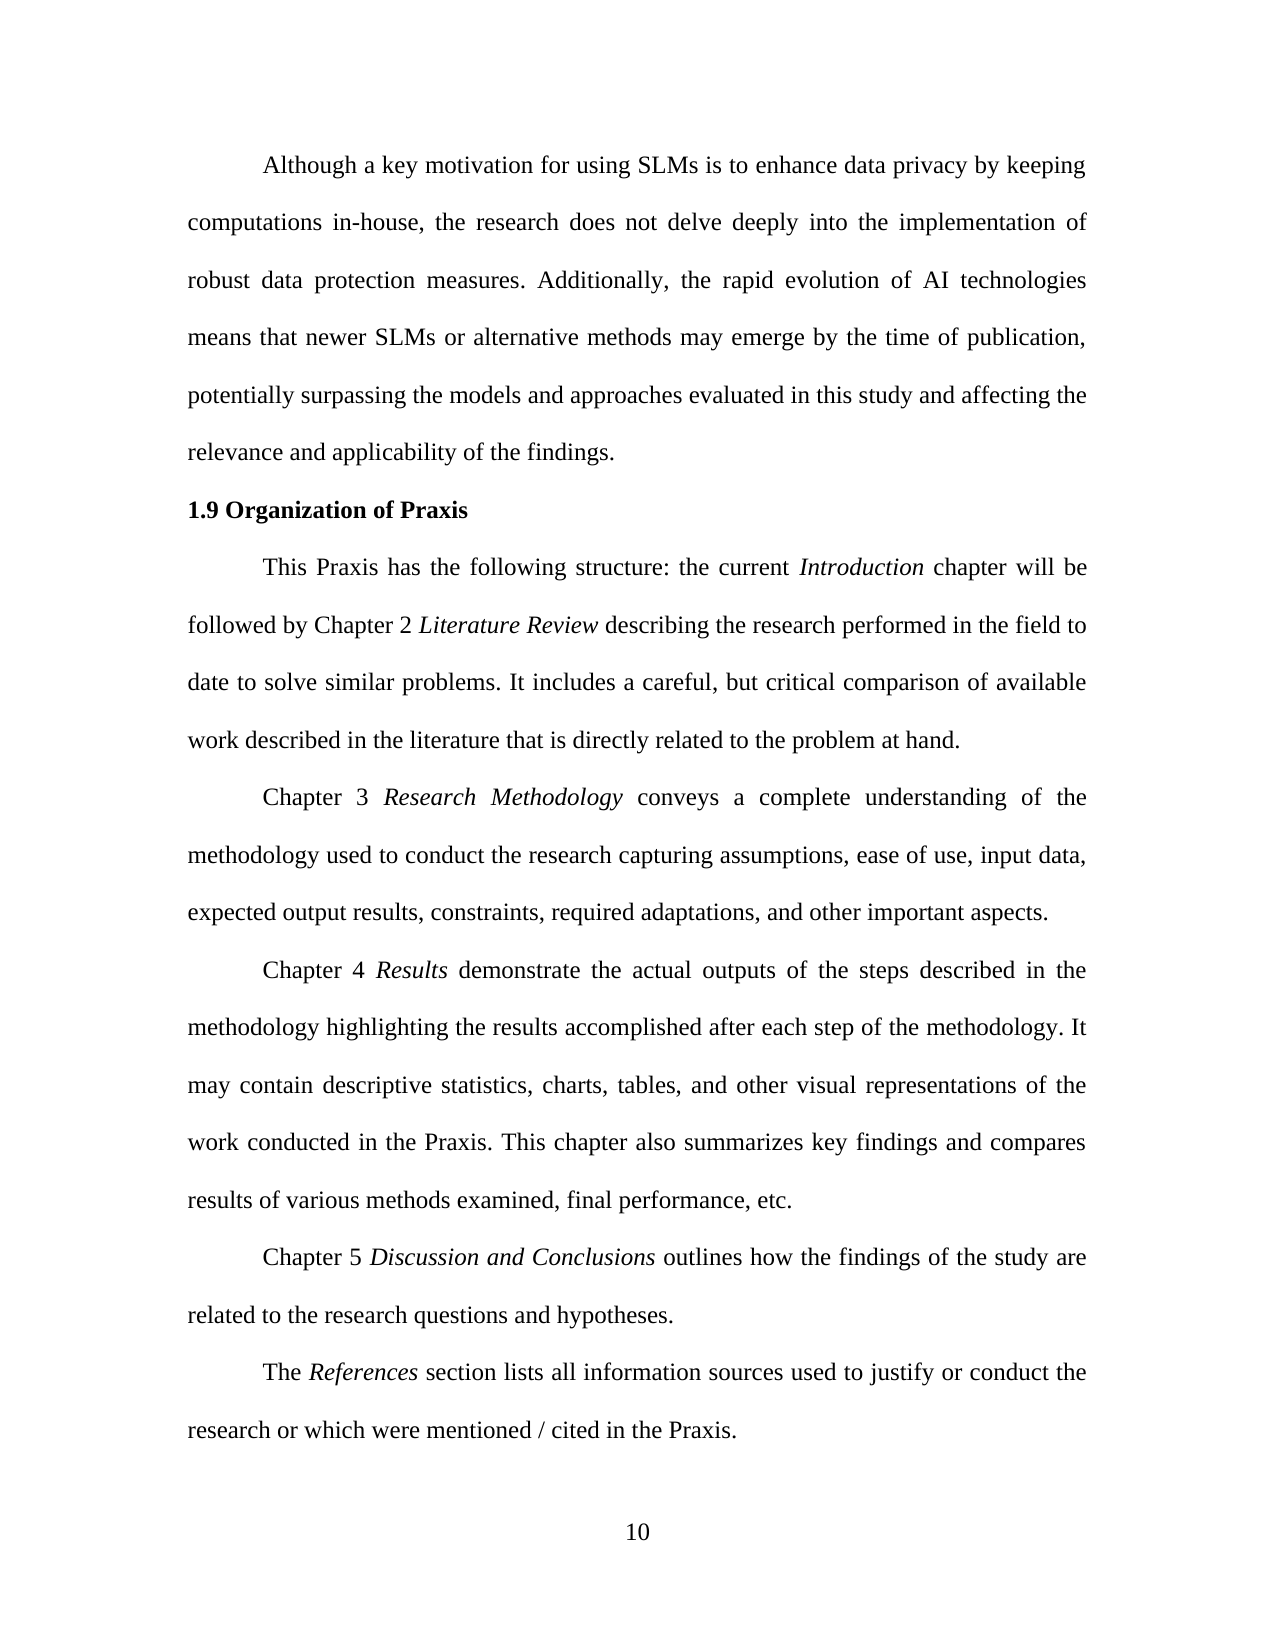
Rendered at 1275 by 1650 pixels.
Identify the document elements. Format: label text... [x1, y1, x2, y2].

subtitle 1.9 Organization of Praxis [187, 495, 1087, 524]
text Although a key motivation for using SLMs is to enhance data privacy by keeping computations in-house, the research does not delve deeply into the implementation of robust data protection measures. Additionally, the rapid evolution of AI technologies means that newer SLMs or alternative methods may emerge by the time of publication, potentially surpassing the models and approaches evaluated in this study and affecting the relevance and applicability of the findings. [187, 150, 1087, 466]
text Chapter 3 Research Methodology conveys a complete understanding of the methodology used to conduct the research capturing assumptions, ease of use, input data, expected output results, constraints, required adaptations, and other important aspects. [187, 782, 1087, 926]
text Chapter 4 Results demonstrate the actual outputs of the steps described in the methodology highlighting the results accomplished after each step of the methodology. It may contain descriptive statistics, charts, tables, and other visual representations of the work conducted in the Praxis. This chapter also summarizes key findings and compares results of various methods examined, final performance, etc. [187, 955, 1087, 1214]
text The References section lists all information sources used to justify or conduct the research or which were mentioned / cited in the Praxis. [187, 1357, 1087, 1444]
text Chapter 5 Discussion and Conclusions outlines how the findings of the study are related to the research questions and hypotheses. [187, 1242, 1087, 1329]
text This Praxis has the following structure: the current Introduction chapter will be followed by Chapter 2 Literature Review describing the research performed in the field to date to solve similar problems. It includes a careful, but critical comparison of available work described in the literature that is directly related to the problem at hand. [187, 552, 1087, 754]
